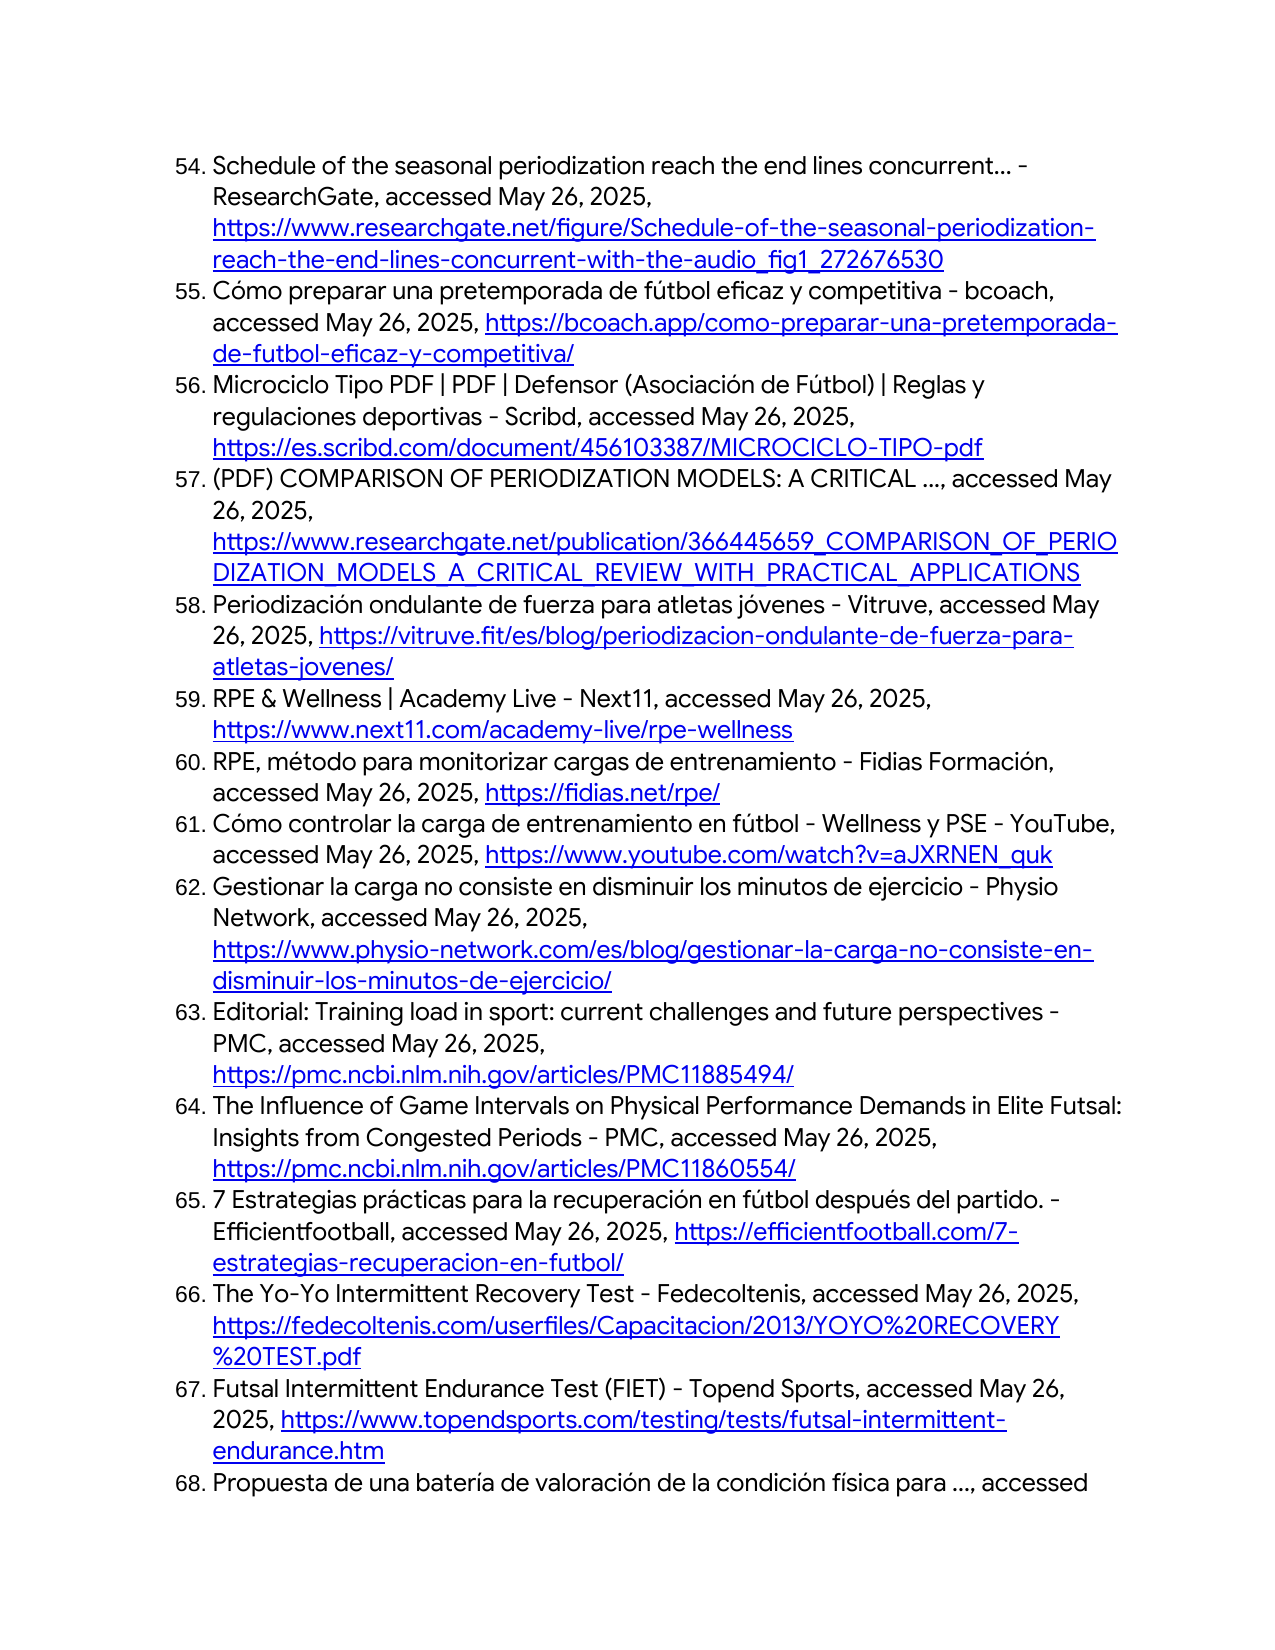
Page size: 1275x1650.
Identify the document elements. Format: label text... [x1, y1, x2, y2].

list Periodización ondulante de fuerza para atletas jóvenes - Vitruve, accessed May 26, 2025, https://vitruve.fit/es/blog/periodizacion-ondulante-de-fuerza-para-atletas-jovenes/ [175, 589, 1125, 683]
list 7 Estrategias prácticas para la recuperación en fútbol después del partido. - Efficientfootball, accessed May 26, 2025, https://efficientfootball.com/7-estrategias-recuperacion-en-futbol/ [175, 1185, 1125, 1279]
list Futsal Intermittent Endurance Test (FIET) - Topend Sports, accessed May 26, 2025, https://www.topendsports.com/testing/tests/futsal-intermittent-endurance.htm [175, 1373, 1125, 1467]
list RPE, método para monitorizar cargas de entrenamiento - Fidias Formación, accessed May 26, 2025, https://fidias.net/rpe/ [175, 746, 1125, 808]
list Microciclo Tipo PDF | PDF | Defensor (Asociación de Fútbol) | Reglas y regulaciones deportivas - Scribd, accessed May 26, 2025, https://es.scribd.com/document/456103387/MICROCICLO-TIPO-pdf [175, 369, 1125, 463]
list Editorial: Training load in sport: current challenges and future perspectives - PMC, accessed May 26, 2025, https://pmc.ncbi.nlm.nih.gov/articles/PMC11885494/ [175, 997, 1125, 1091]
list Cómo preparar una pretemporada de fútbol eficaz y competitiva - bcoach, accessed May 26, 2025, https://bcoach.app/como-preparar-una-pretemporada-de-futbol-eficaz-y-competitiva/ [175, 275, 1125, 369]
list Schedule of the seasonal periodization reach the end lines concurrent... - ResearchGate, accessed May 26, 2025, https://www.researchgate.net/figure/Schedule-of-the-seasonal-periodization-reach-the-end-lines-concurrent-with-the-audio_fig1_272676530 [175, 150, 1125, 275]
list The Influence of Game Intervals on Physical Performance Demands in Elite Futsal: Insights from Congested Periods - PMC, accessed May 26, 2025, https://pmc.ncbi.nlm.nih.gov/articles/PMC11860554/ [175, 1091, 1125, 1185]
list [175, 1467, 1125, 1498]
list Gestionar la carga no consiste en disminuir los minutos de ejercicio - Physio Network, accessed May 26, 2025, https://www.physio-network.com/es/blog/gestionar-la-carga-no-consiste-en-disminuir-los-minutos-de-ejercicio/ [175, 871, 1125, 997]
list (PDF) COMPARISON OF PERIODIZATION MODELS: A CRITICAL ..., accessed May 26, 2025, https://www.researchgate.net/publication/366445659_COMPARISON_OF_PERIODIZATION_MODELS_A_CRITICAL_REVIEW_WITH_PRACTICAL_APPLICATIONS [175, 463, 1125, 589]
list RPE & Wellness | Academy Live - Next11, accessed May 26, 2025, https://www.next11.com/academy-live/rpe-wellness [175, 683, 1125, 746]
list Cómo controlar la carga de entrenamiento en fútbol - Wellness y PSE - YouTube, accessed May 26, 2025, https://www.youtube.com/watch?v=aJXRNEN_quk [175, 808, 1125, 871]
list The Yo-Yo Intermittent Recovery Test - Fedecoltenis, accessed May 26, 2025, https://fedecoltenis.com/userfiles/Capacitacion/2013/YOYO%20RECOVERY%20TEST.pdf [175, 1279, 1125, 1373]
